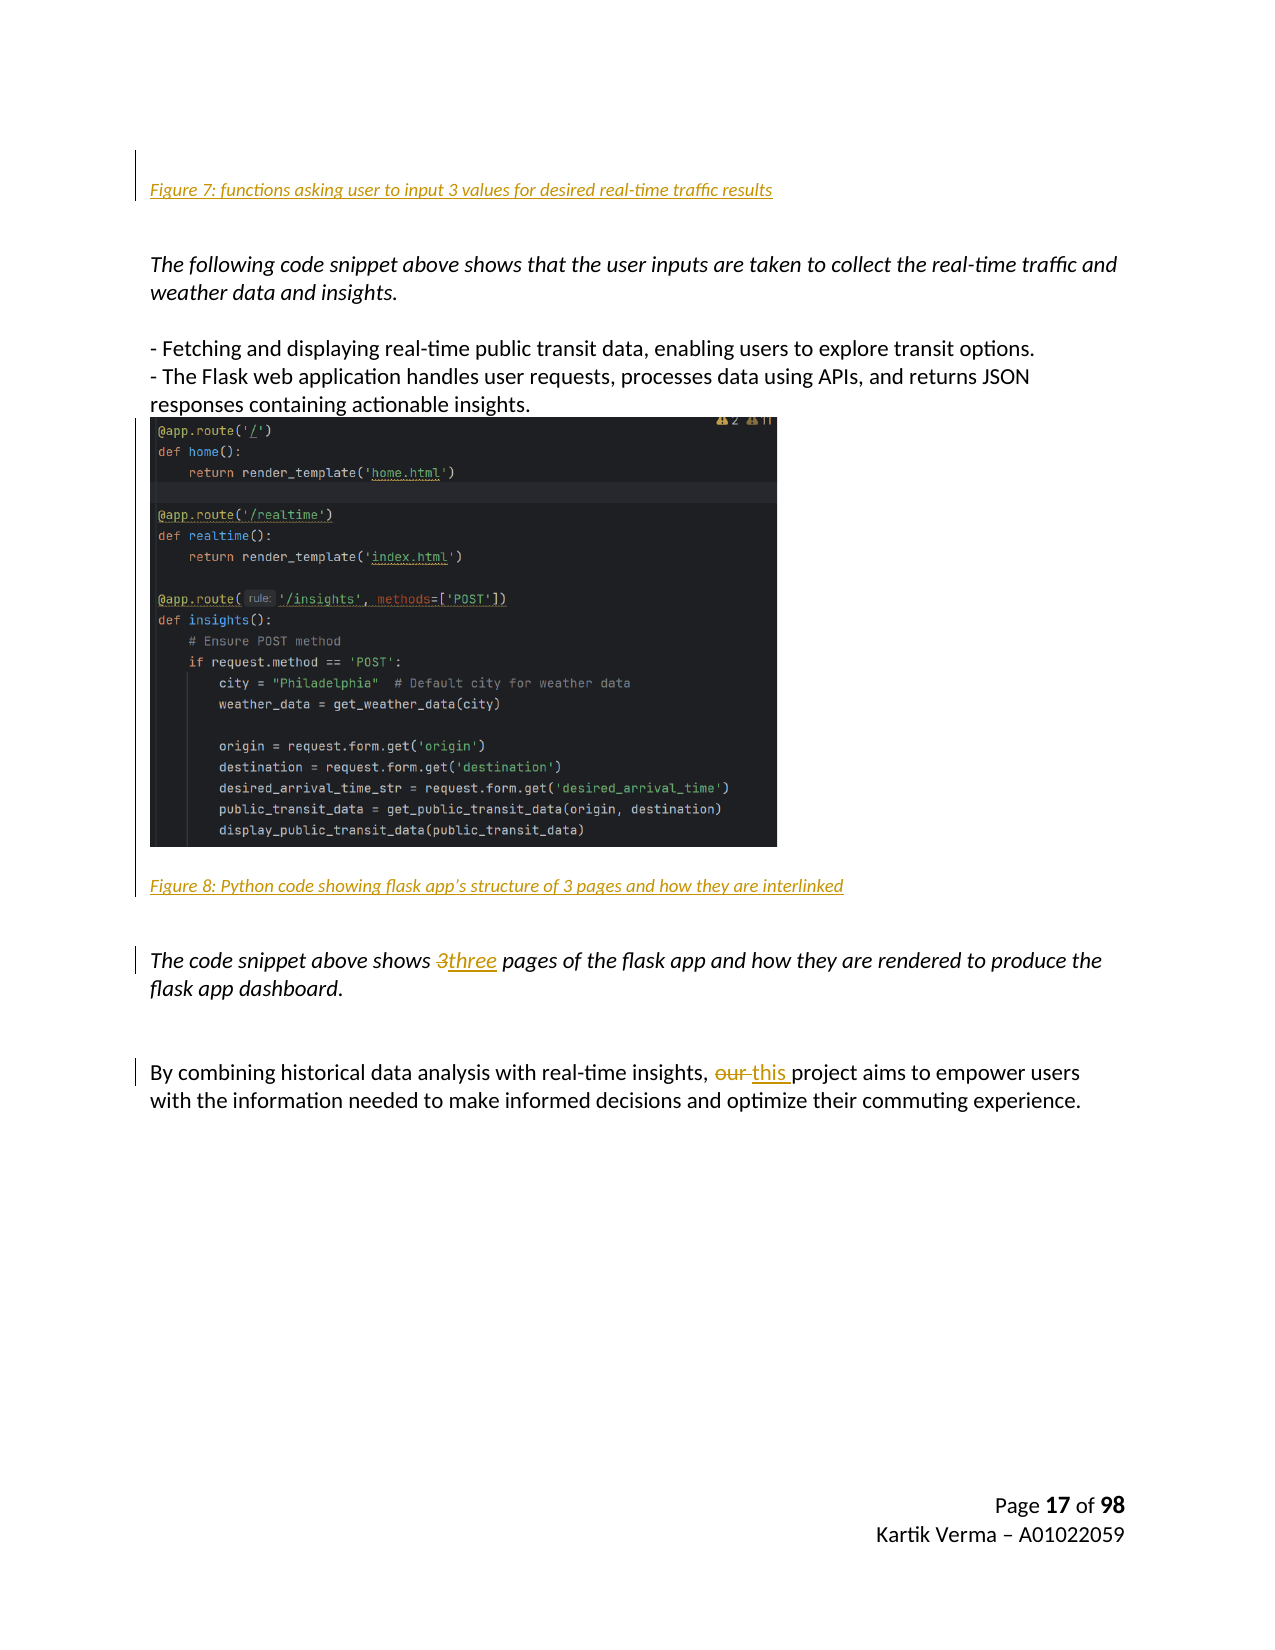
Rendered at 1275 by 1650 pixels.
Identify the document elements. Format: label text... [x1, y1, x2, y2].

text By combining historical data analysis with real-time insights, project aims to empower users with the information needed to make informed decisions and optimize their commuting experience. [150, 1058, 1125, 1114]
text The code snippet above shows pages of the flask app and how they are rendered to produce the flask app dashboard. [150, 946, 1125, 1002]
text The following code snippet above shows that the user inputs are taken to collect the real-time traffic and weather data and insights. [150, 250, 1125, 306]
text - The Flask web application handles user requests, processes data using APIs, and returns JSON responses containing actionable insights. [150, 362, 1125, 418]
text - Fetching and displaying real-time public transit data, enabling users to explore transit options. [150, 334, 1125, 362]
picture [150, 417, 778, 847]
